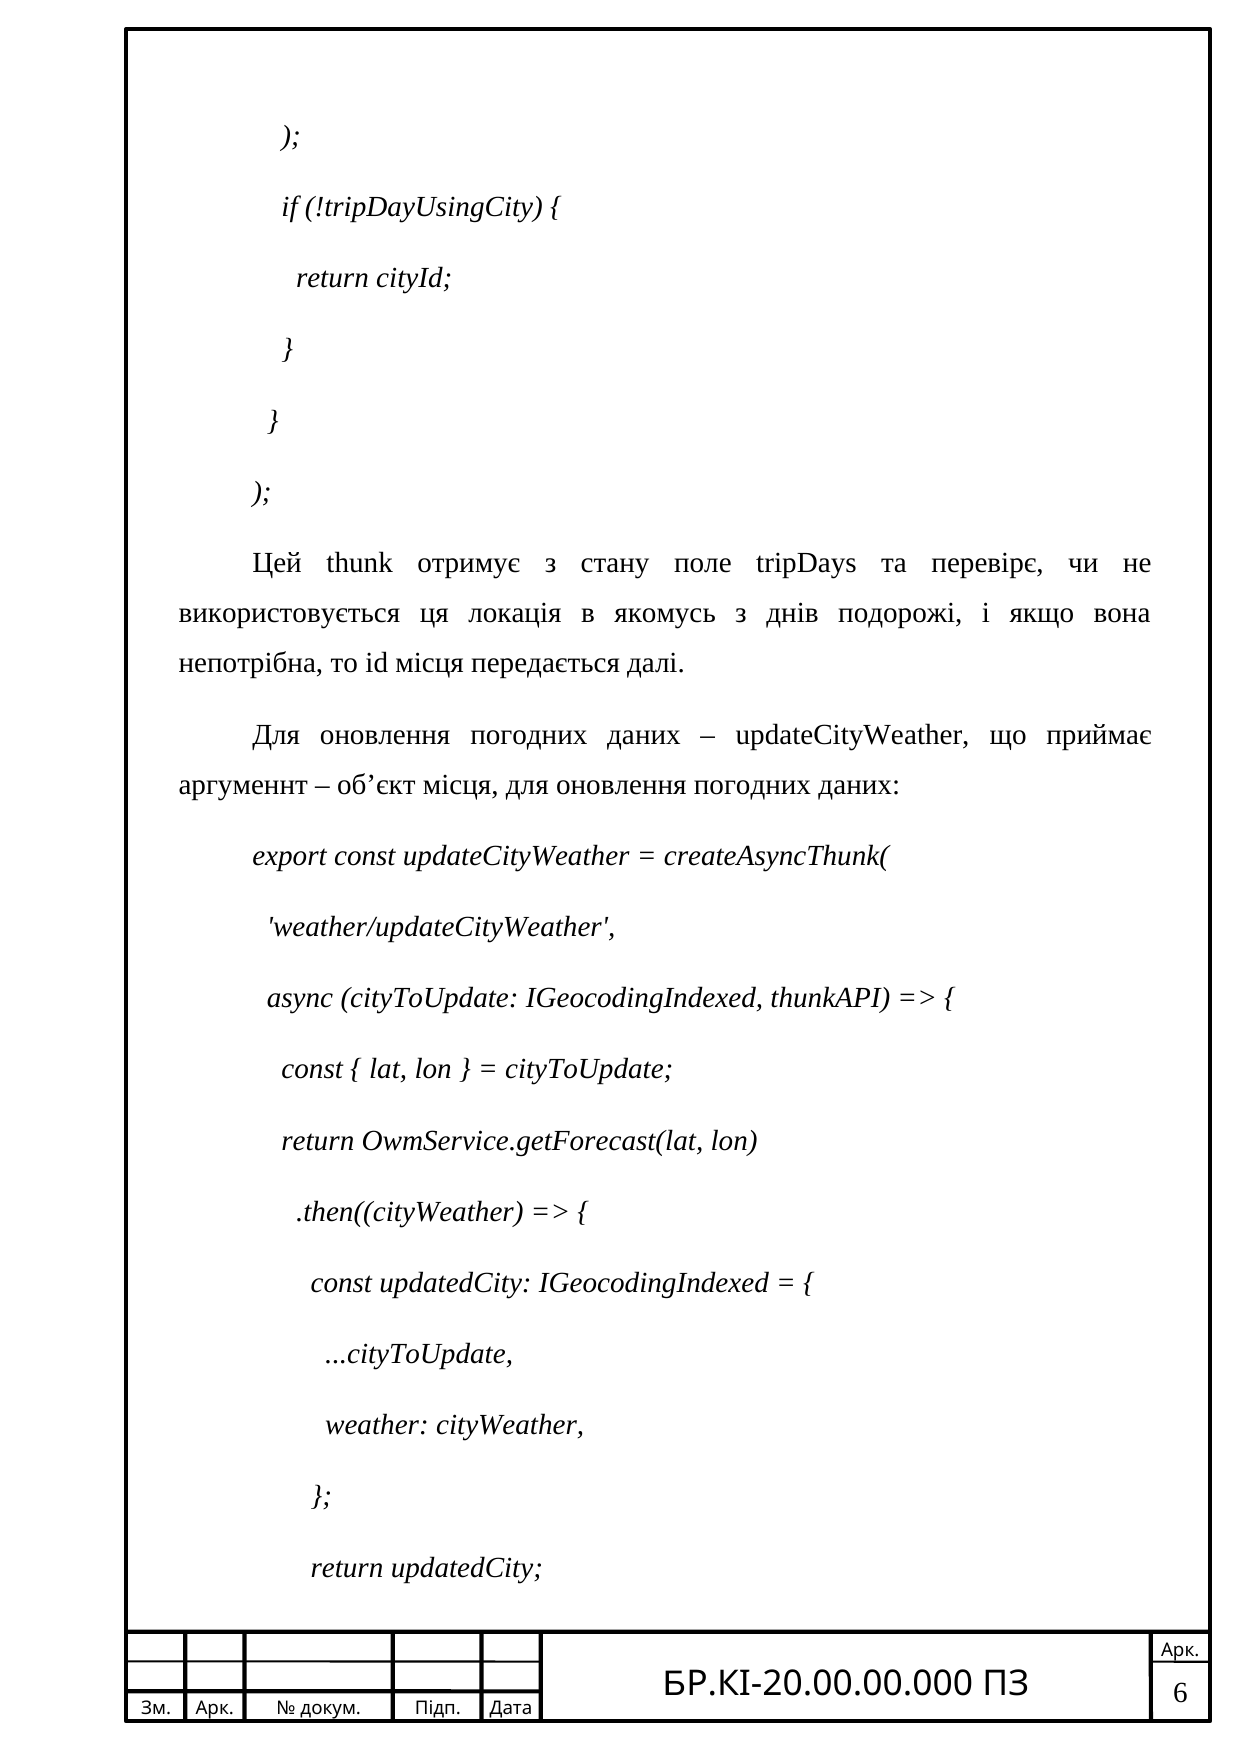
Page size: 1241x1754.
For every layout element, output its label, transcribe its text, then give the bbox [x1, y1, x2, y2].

text export const updateCityWeather = createAsyncThunk( [252, 838, 1152, 872]
text Цей thunk отримує з стану поле tripDays та перевірє, чи не використовується ця локація в якомусь з днів подорожі, і якщо вона непотрібна, то id місця передається далі. [178, 545, 1152, 679]
text return updatedCity; [252, 1550, 1152, 1583]
text } [178, 403, 1152, 436]
text weather: cityWeather, [252, 1407, 1152, 1441]
text if (!tripDayUsingCity) { [178, 189, 1152, 223]
text return cityId; [178, 260, 1152, 294]
text ...cityToUpdate, [252, 1336, 1152, 1370]
text ); [178, 118, 1152, 152]
text const { lat, lon } = cityToUpdate; [252, 1052, 1152, 1085]
text Для оновлення погодних даних – updateCityWeather, що приймає аргуменнт – об’єкт місця, для оновлення погодних даних: [178, 717, 1152, 801]
text return OwmService.getForecast(lat, lon) [252, 1123, 1152, 1156]
text .then((cityWeather) => { [252, 1194, 1152, 1227]
text 'weather/updateCityWeather', [252, 909, 1152, 943]
text async (cityToUpdate: IGeocodingIndexed, thunkAPI) => { [252, 981, 1152, 1014]
text } [178, 332, 1152, 365]
text ); [178, 474, 1152, 507]
text const updatedCity: IGeocodingIndexed = { [252, 1265, 1152, 1299]
text }; [252, 1478, 1152, 1512]
